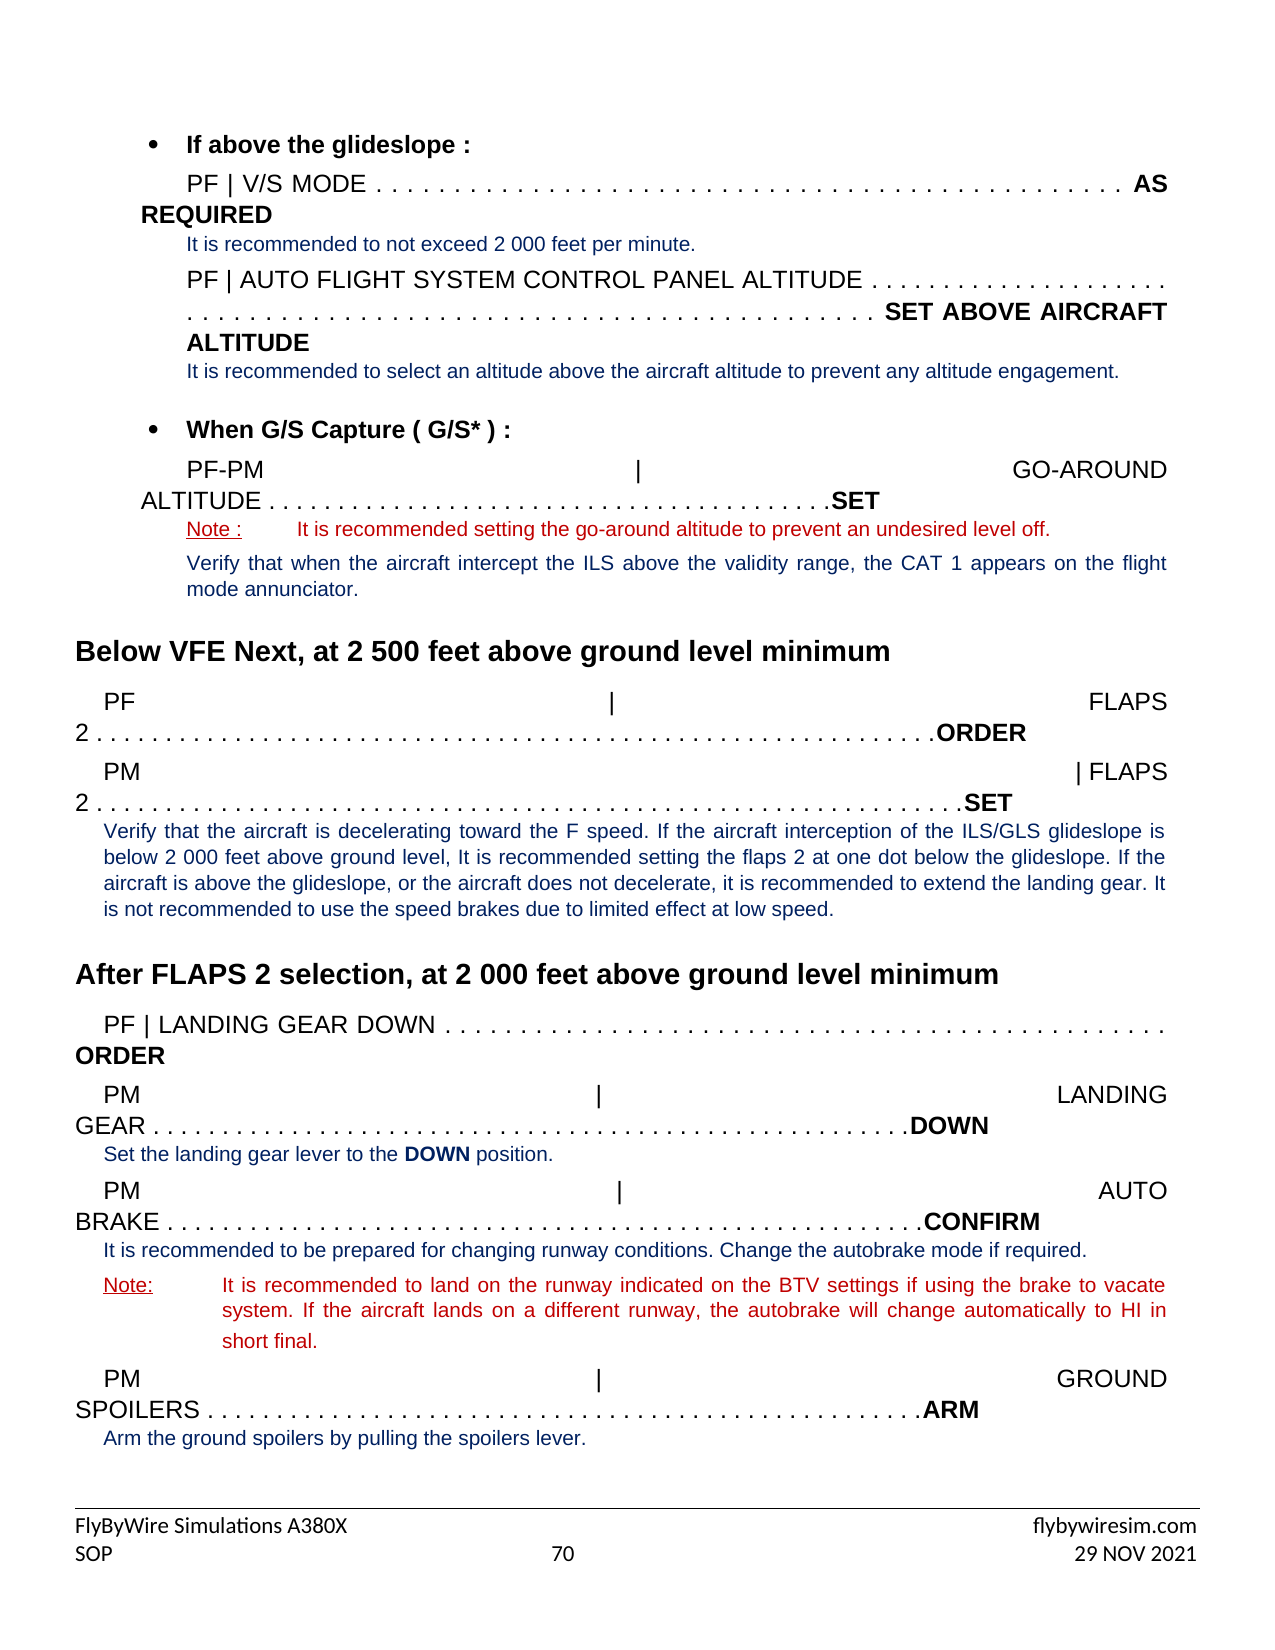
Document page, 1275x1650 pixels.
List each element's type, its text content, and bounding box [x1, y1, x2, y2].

text It is recommended to not exceed 2 000 feet per minute. [141, 231, 1168, 255]
list If above the glideslope : [149, 130, 1168, 159]
text Below VFE Next, at 2 500 feet above ground level minimum [75, 634, 1168, 667]
text PM | AUTO BRAKE . . . . . . . . . . . . . . . . . . . . . . . . . . . . . . . . . . . . . . . . . . . . . . . . . . . . . . .CONFIRM [75, 1176, 1168, 1236]
text After FLAPS 2 selection, at 2 000 feet above ground level minimum [75, 957, 1168, 990]
text PM | GROUND SPOILERS . . . . . . . . . . . . . . . . . . . . . . . . . . . . . . . . . . . . . . . . . . . . . . . . . . . .ARM [75, 1364, 1168, 1424]
text It is recommended to be prepared for changing runway conditions. Change the autobrake mode if required. [103, 1238, 1168, 1262]
text Verify that when the aircraft intercept the ILS above the validity range, the CAT 1 appears on the flight mode annunciator. [186, 551, 1168, 601]
text PF-PM | GO-AROUND ALTITUDE . . . . . . . . . . . . . . . . . . . . . . . . . . . . . . . . . . . . . . . . .SET [141, 455, 1168, 515]
text Note : It is recommended setting the go-around altitude to prevent an undesired level off. [141, 517, 1168, 541]
text PM | FLAPS 2 . . . . . . . . . . . . . . . . . . . . . . . . . . . . . . . . . . . . . . . . . . . . . . . . . . . . . . . . . . . . . . .SET [75, 757, 1168, 817]
text PF | LANDING GEAR DOWN . . . . . . . . . . . . . . . . . . . . . . . . . . . . . . . . . . . . . . . . . . . . . . . . ORDER [75, 1009, 1168, 1069]
text PF | AUTO FLIGHT SYSTEM CONTROL PANEL ALTITUDE . . . . . . . . . . . . . . . . . . . . . . . . . . . . . . . . . . . . . . . . . . . . . . . . . . . . . . . . . . . . . . . . . SET ABOVE AIRCRAFT ALTITUDE [186, 266, 1168, 356]
text Arm the ground spoilers by pulling the spoilers lever. [75, 1426, 1168, 1450]
text PM | LANDING GEAR . . . . . . . . . . . . . . . . . . . . . . . . . . . . . . . . . . . . . . . . . . . . . . . . . . . . . . .DOWN [75, 1080, 1168, 1140]
text Verify that the aircraft is decelerating toward the F speed. If the aircraft interception of the ILS/GLS glideslope is below 2 000 feet above ground level, It is recommended setting the flaps 2 at one dot below the glideslope. If the aircraft is above the glideslope, or the aircraft does not decelerate, it is recommended to extend the landing gear. It is not recommended to use the speed brakes due to limited effect at low speed. [103, 819, 1168, 921]
text PF | V/S MODE . . . . . . . . . . . . . . . . . . . . . . . . . . . . . . . . . . . . . . . . . . . . . . . . AS REQUIRED [141, 169, 1168, 229]
text Note: It is recommended to land on the runway indicated on the BTV settings if using the brake to vacate system. If the aircraft lands on a different runway, the autobrake will change automatically to HI in short final. [103, 1272, 1168, 1353]
list When G/S Capture ( G/S* ) : [149, 416, 1168, 444]
text It is recommended to select an altitude above the aircraft altitude to prevent any altitude engagement. [141, 359, 1168, 383]
text PF | FLAPS 2 . . . . . . . . . . . . . . . . . . . . . . . . . . . . . . . . . . . . . . . . . . . . . . . . . . . . . . . . . . . . .ORDER [75, 687, 1168, 747]
text Set the landing gear lever to the DOWN position. [75, 1142, 1168, 1166]
